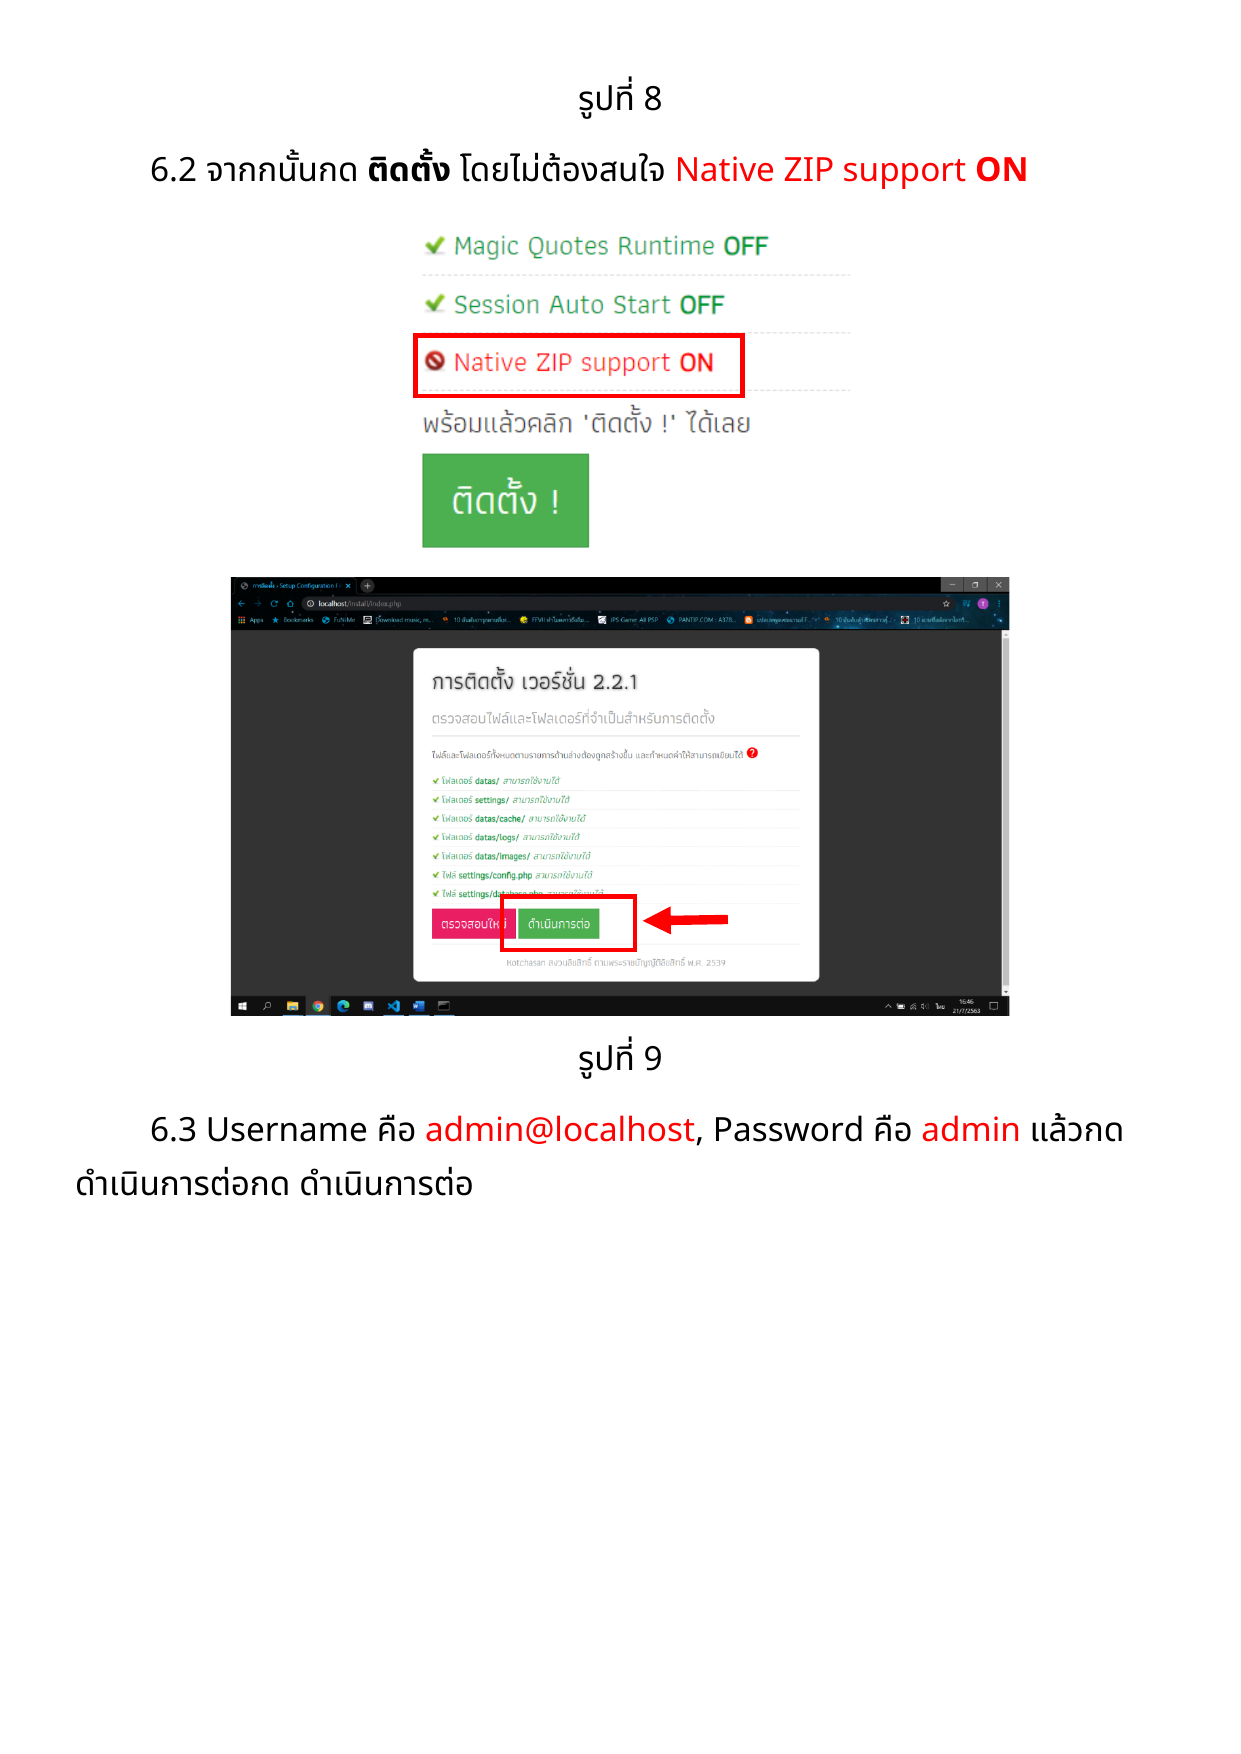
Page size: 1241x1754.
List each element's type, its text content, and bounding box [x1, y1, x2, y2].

picture [390, 217, 851, 559]
text 6.3 Username คือ admin@localhost, Password คือ admin แล้วกดดำเนินการต่อกด ดำเนินการต่อ [75, 1106, 1165, 1211]
text รูปที่ 8 [75, 75, 1165, 126]
text รูปที่ 9 [75, 1034, 1165, 1085]
picture [230, 577, 1010, 1016]
text 6.2 จากกนั้นกด ติดตั้ง โดยไม่ต้องสนใจ Native ZIP support ON [674, 146, 1165, 197]
text 6.2 จากกนั้นกด ติดตั้ง โดยไม่ต้องสนใจ Native ZIP support ON [75, 146, 460, 197]
